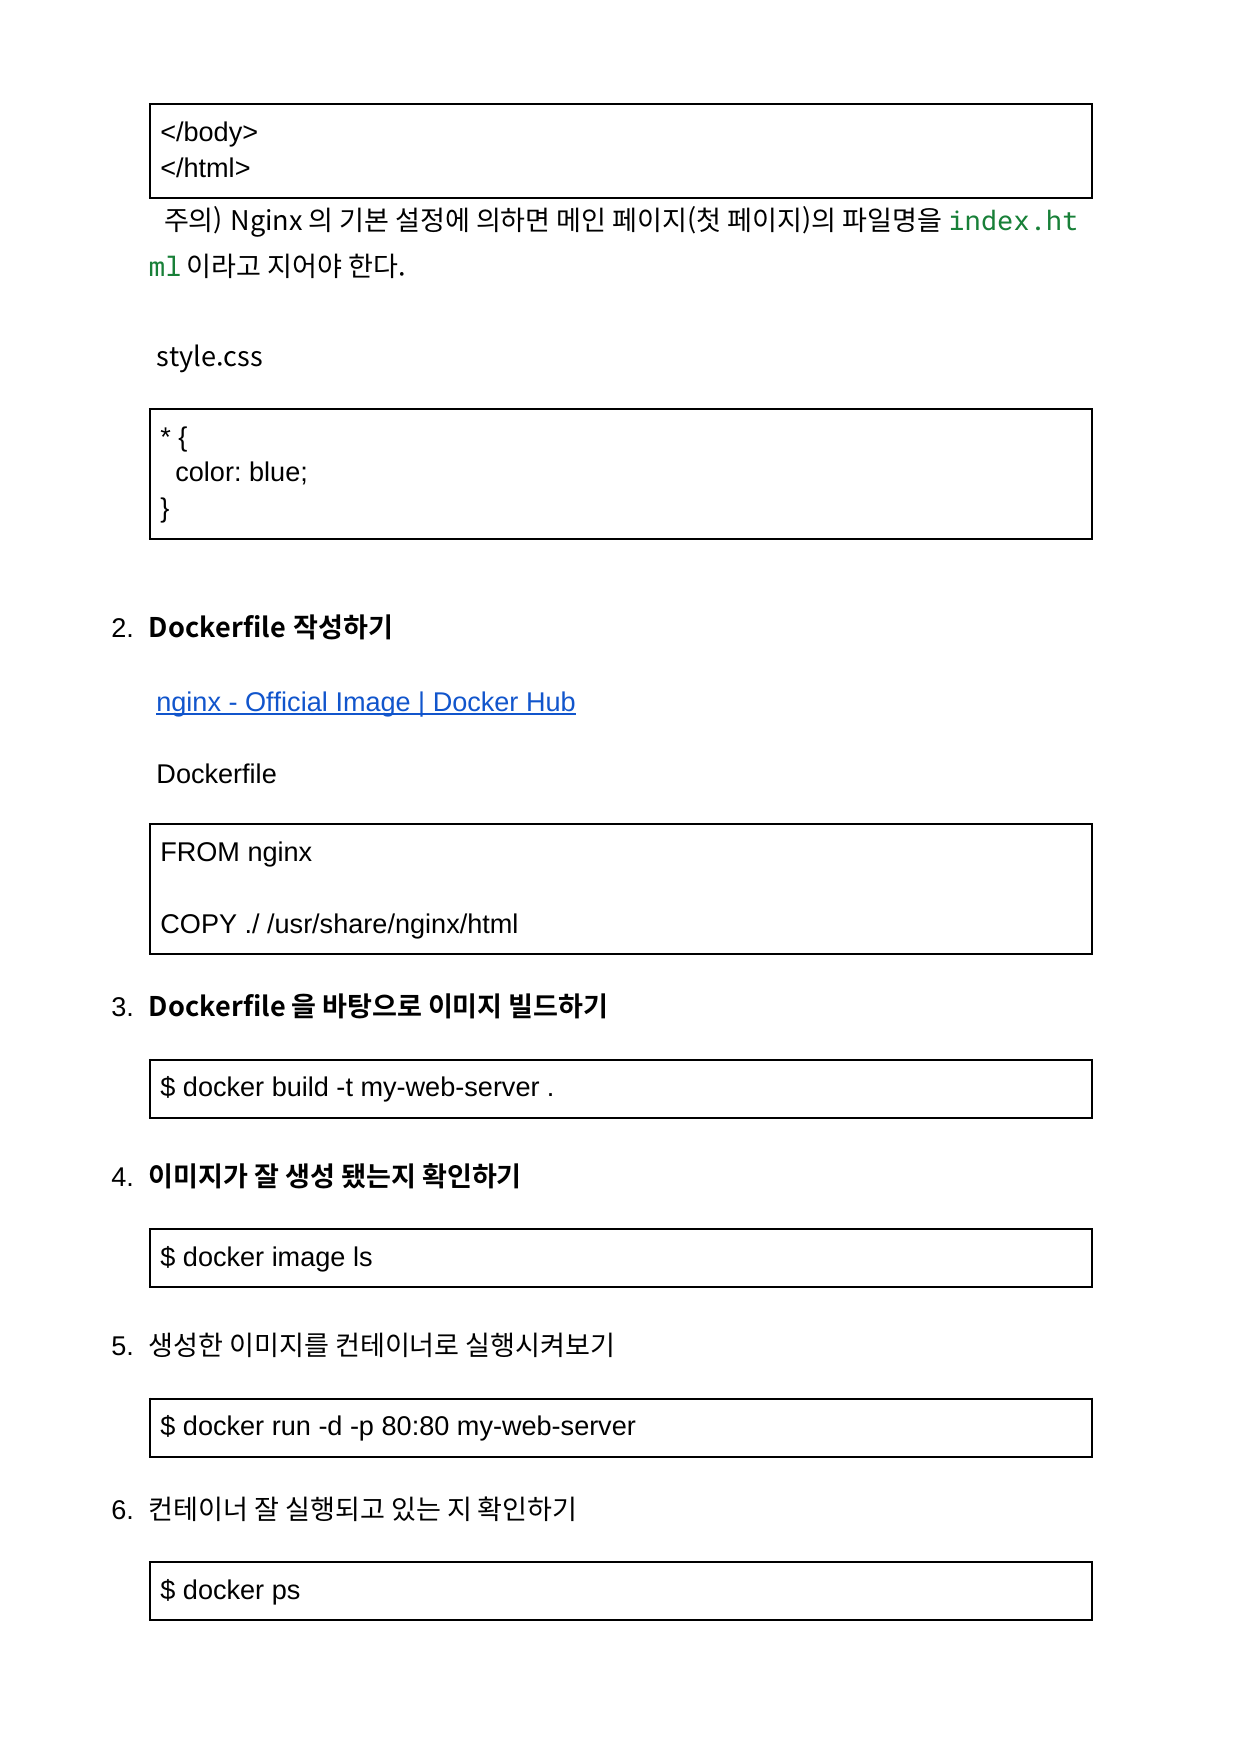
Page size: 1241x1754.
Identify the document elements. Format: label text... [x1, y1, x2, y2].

list 생성한 이미지를 컨테이너로 실행시켜보기 [111, 1324, 1090, 1394]
text 주의) Nginx의 기본 설정에 의하면 메인 페이지(첫 페이지)의 파일명을 index.html이라고 지어야 한다. style.css [149, 199, 1090, 404]
list 컨테이너 잘 실행되고 있는 지 확인하기 [111, 1488, 1090, 1557]
table_header $ docker run -d -p 80:80 my-web-server [151, 1400, 1091, 1456]
list Dockerfile을 바탕으로 이미지 빌드하기 [111, 985, 1090, 1055]
table_header $ docker ps [151, 1563, 1091, 1619]
list Dockerfile 작성하기 nginx - Official Image | Docker Hub Dockerfile [111, 606, 1090, 819]
table_header $ docker image ls [151, 1230, 1091, 1286]
table_header FROM nginx COPY ./ /usr/share/nginx/html [151, 825, 1091, 953]
table_header * { color: blue; } [151, 410, 1091, 538]
table_header $ docker build -t my-web-server . [151, 1061, 1091, 1117]
list 이미지가 잘 생성 됐는지 확인하기 [111, 1155, 1090, 1224]
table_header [151, 105, 1091, 197]
